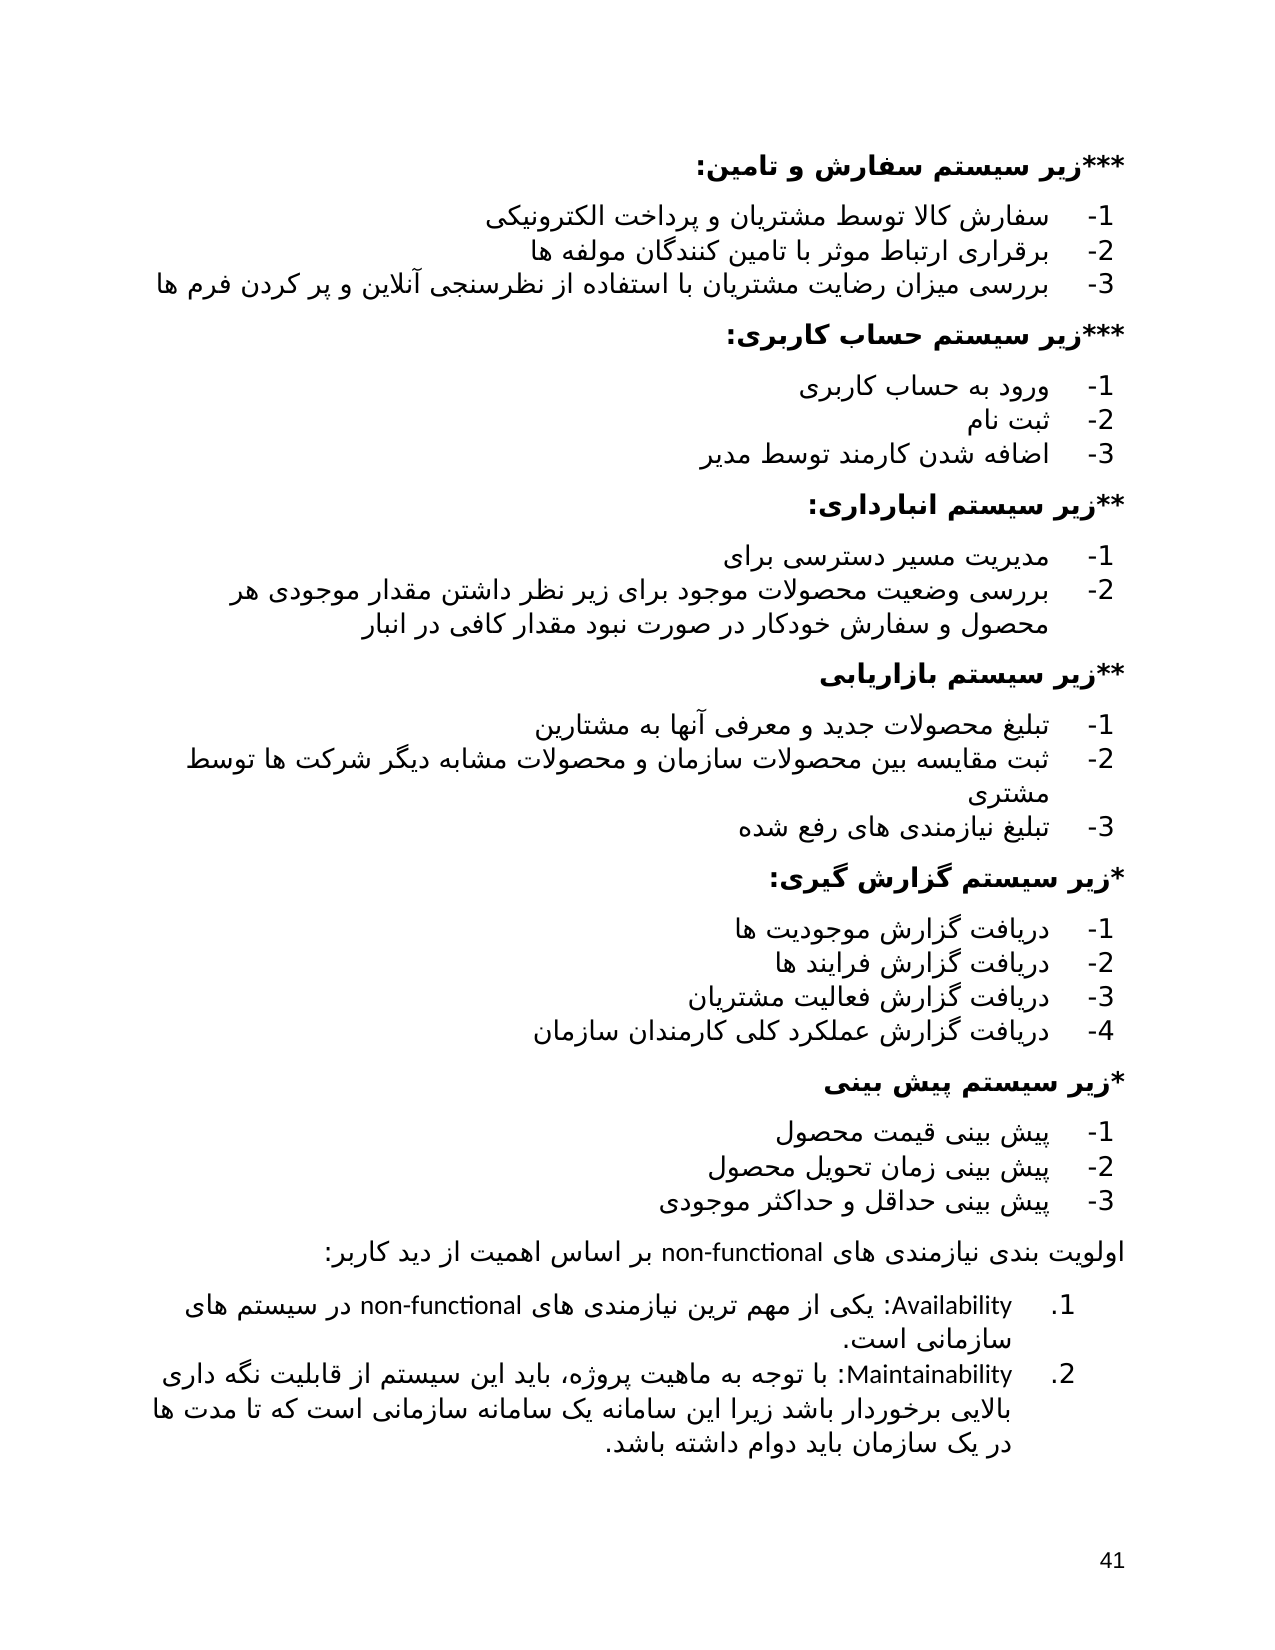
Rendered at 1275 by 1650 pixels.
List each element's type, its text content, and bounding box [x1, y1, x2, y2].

text **زیر سیستم بازاریابی [150, 659, 1125, 690]
list ثبت مقایسه بین محصولات سازمان و محصولات مشابه دیگر شرکت ها توسط مشتری [150, 743, 1087, 809]
list Availability: یکی از مهم ترین نیازمندی های non-functional در سیستم های سازمانی است. [150, 1288, 1050, 1355]
list پیش بینی حداقل و حداکثر موجودی [150, 1185, 1087, 1216]
text ***زیر سیستم سفارش و تامین: [150, 150, 1125, 182]
text *زیر سیستم پیش بینی [150, 1066, 1125, 1098]
text اولویت بندی نیازمندی های non-functional بر اساس اهمیت از دید کاربر: [150, 1236, 1125, 1269]
text *زیر سیستم گزارش گیری: [150, 862, 1125, 894]
text ***زیر سیستم حساب کاربری: [150, 319, 1125, 351]
list ورود به حساب کاربری [150, 370, 1087, 402]
list مدیریت مسیر دسترسی برای [150, 540, 1087, 571]
list دریافت گزارش موجودیت ها [150, 913, 1087, 945]
list دریافت گزارش عملکرد کلی کارمندان سازمان [150, 1015, 1087, 1047]
list پیش بینی قیمت محصول [150, 1117, 1087, 1148]
list اضافه شدن کارمند توسط مدیر [150, 438, 1087, 470]
list پیش بینی زمان تحویل محصول [150, 1151, 1087, 1182]
list برقراری ارتباط موثر با تامین کنندگان مولفه ها [150, 235, 1087, 266]
list تبلیغ محصولات جدید و معرفی آنها به مشتارین [150, 709, 1087, 741]
list بررسی میزان رضایت مشتریان با استفاده از نظرسنجی آنلاین و پر کردن فرم ها [150, 269, 1087, 300]
list دریافت گزارش فعالیت مشتریان [150, 981, 1087, 1013]
list سفارش کالا توسط مشتریان و پرداخت الکترونیکی [150, 201, 1087, 232]
list بررسی وضعیت محصولات موجود برای زیر نظر داشتن مقدار موجودی هر محصول و سفارش خودکار در صورت نبود مقدار کافی در انبار [150, 574, 1087, 639]
list تبلیغ نیازمندی های رفع شده [150, 812, 1087, 843]
text **زیر سیستم انبارداری: [150, 489, 1125, 521]
list دریافت گزارش فرایند ها [150, 947, 1087, 979]
list ثبت نام [150, 404, 1087, 436]
list Maintainability: با توجه به ماهیت پروژه، باید این سیستم از قابلیت نگه داری بالایی برخوردار باشد زیرا این سامانه یک سامانه سازمانی است که تا مدت ها در یک سازمان باید دوام داشته باشد. [150, 1357, 1050, 1459]
